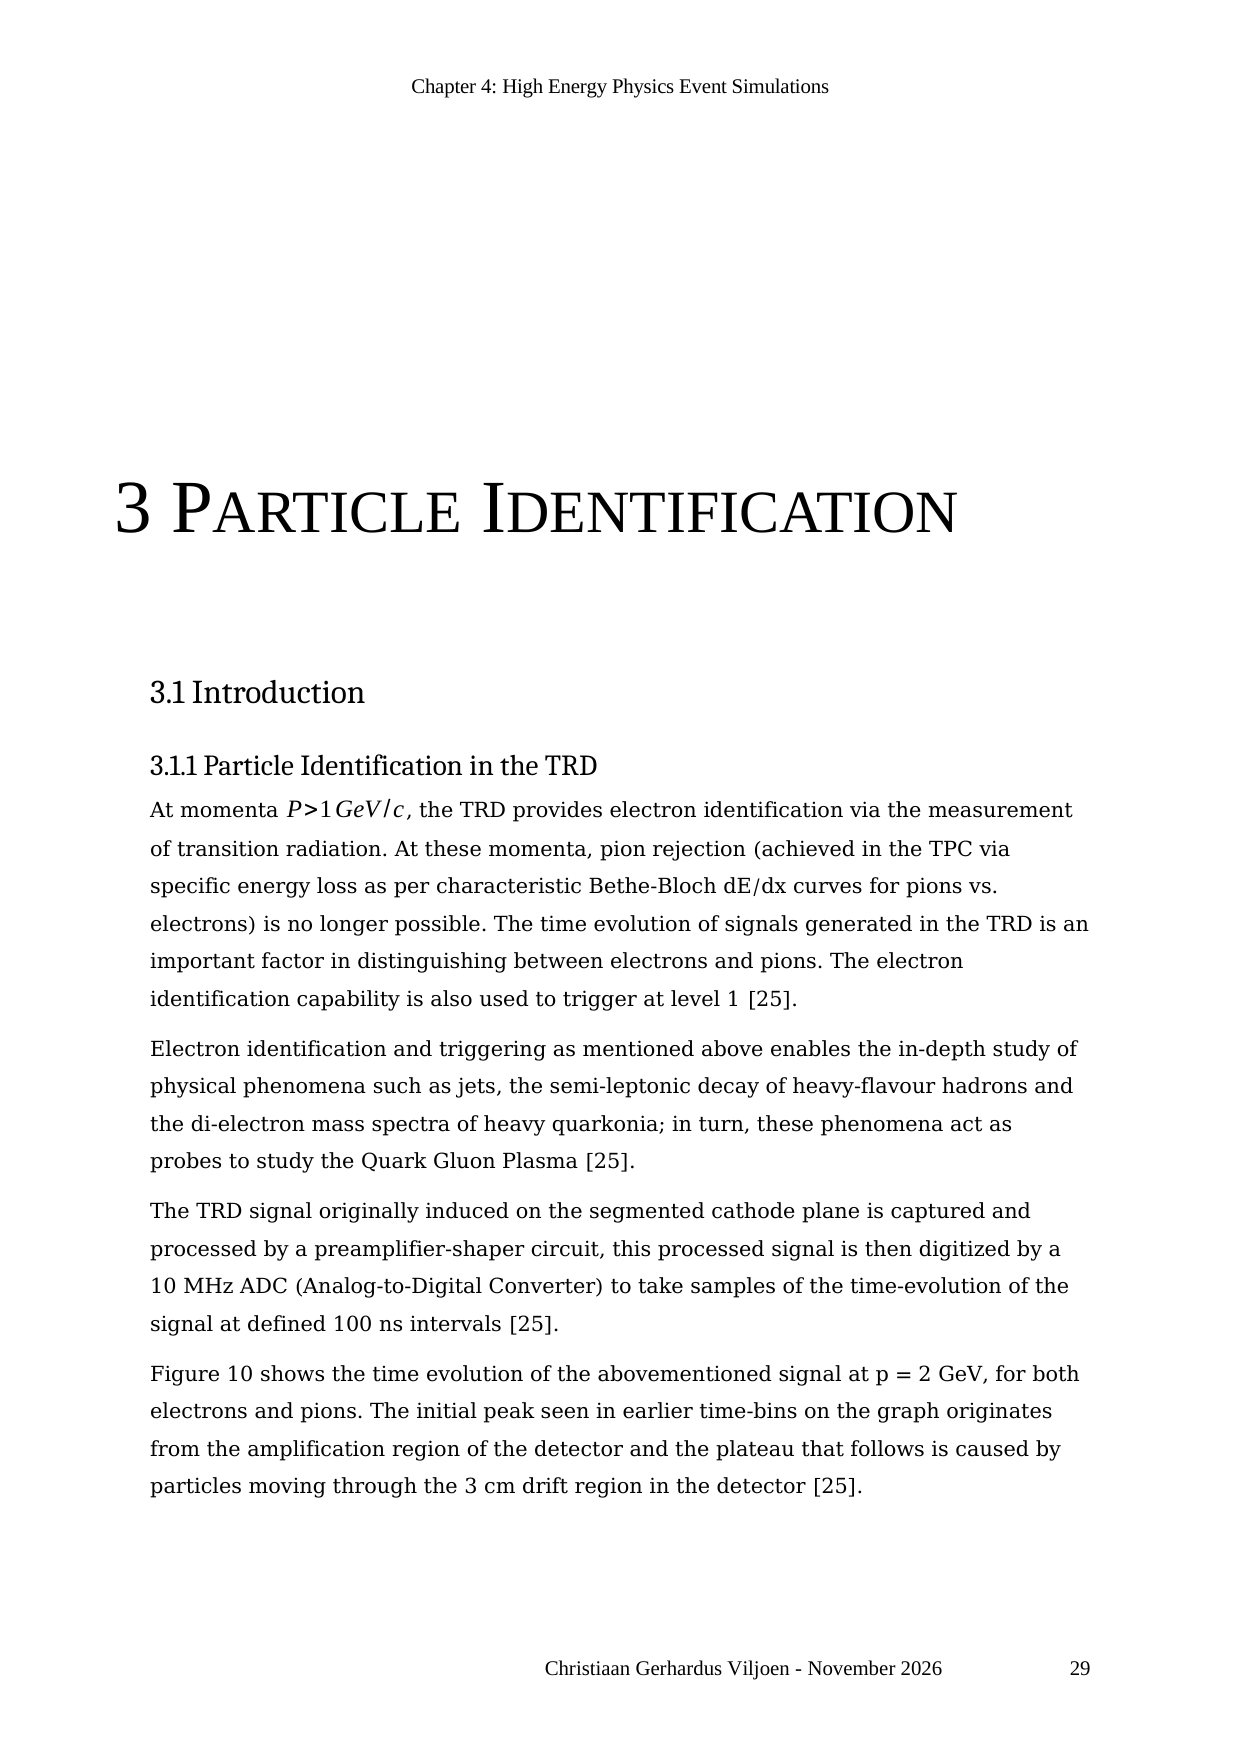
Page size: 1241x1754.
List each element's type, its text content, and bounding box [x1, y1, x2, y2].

subtitle Introduction [150, 674, 1090, 712]
text Electron identification and triggering as mentioned above enables the in-depth study of physical phenomena such as jets, the semi-leptonic decay of heavy-flavour hadrons and the di-electron mass spectra of heavy quarkonia; in turn, these phenomena act as probes to study the Quark Gluon Plasma . [150, 1036, 1090, 1173]
subtitle Particle Identification in the TRD [150, 749, 1090, 783]
subtitle Particle Identification [114, 462, 1090, 549]
text At momenta , the TRD provides electron identification via the measurement of transition radiation. At these momenta, pion rejection (achieved in the TPC via specific energy loss as per characteristic Bethe-Bloch dE/dx curves for pions vs. electrons) is no longer possible. The time evolution of signals generated in the TRD is an important factor in distinguishing between electrons and pions. The electron identification capability is also used to trigger at level 1 . [150, 796, 1090, 1011]
text Figure 10 shows the time evolution of the abovementioned signal at p = 2 GeV, for both electrons and pions. The initial peak seen in earlier time-bins on the graph originates from the amplification region of the detector and the plateau that follows is caused by particles moving through the 3 cm drift region in the detector . [150, 1361, 1090, 1498]
text The TRD signal originally induced on the segmented cathode plane is captured and processed by a preamplifier-shaper circuit, this processed signal is then digitized by a 10 MHz ADC (Analog-to-Digital Converter) to take samples of the time-evolution of the signal at defined 100 ns intervals . [150, 1198, 1090, 1336]
